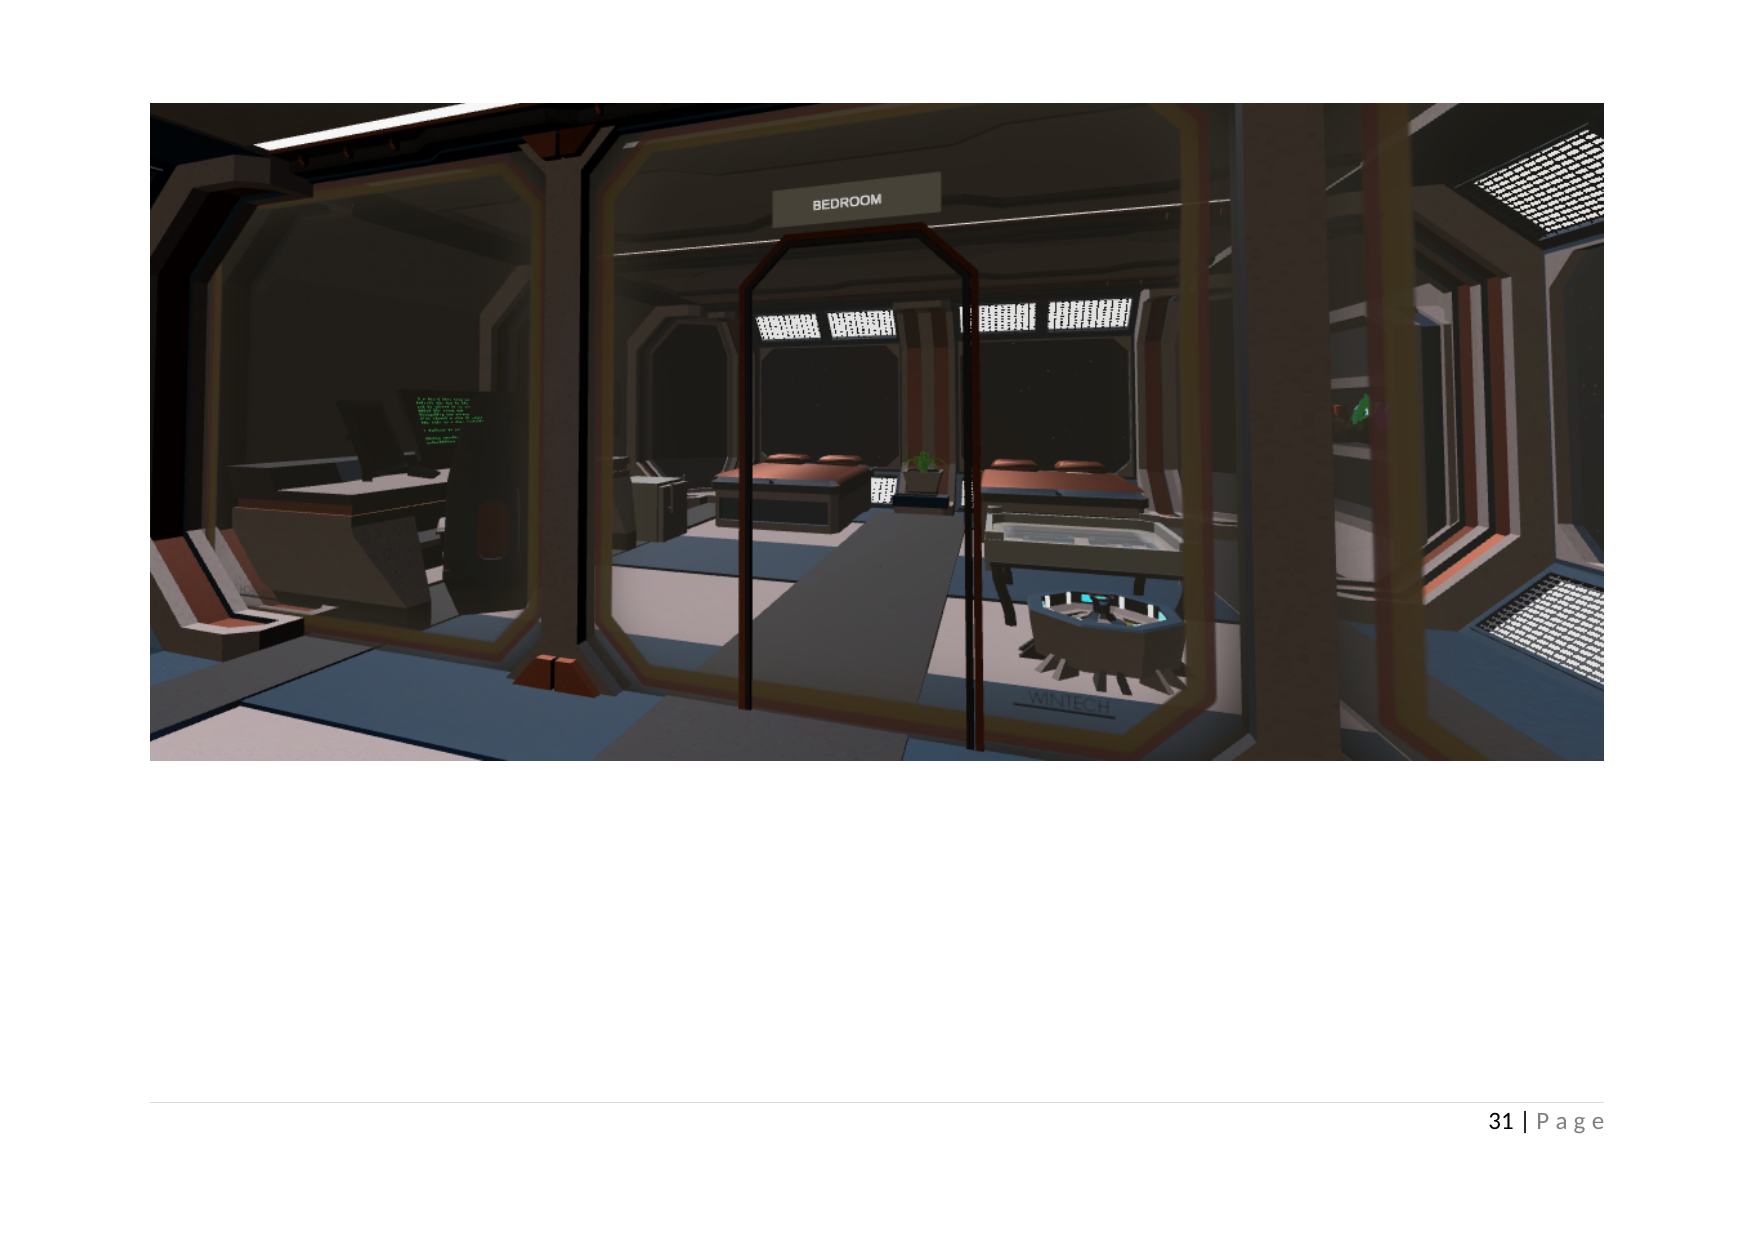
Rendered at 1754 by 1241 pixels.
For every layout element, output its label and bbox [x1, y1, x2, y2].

picture [150, 103, 1604, 761]
